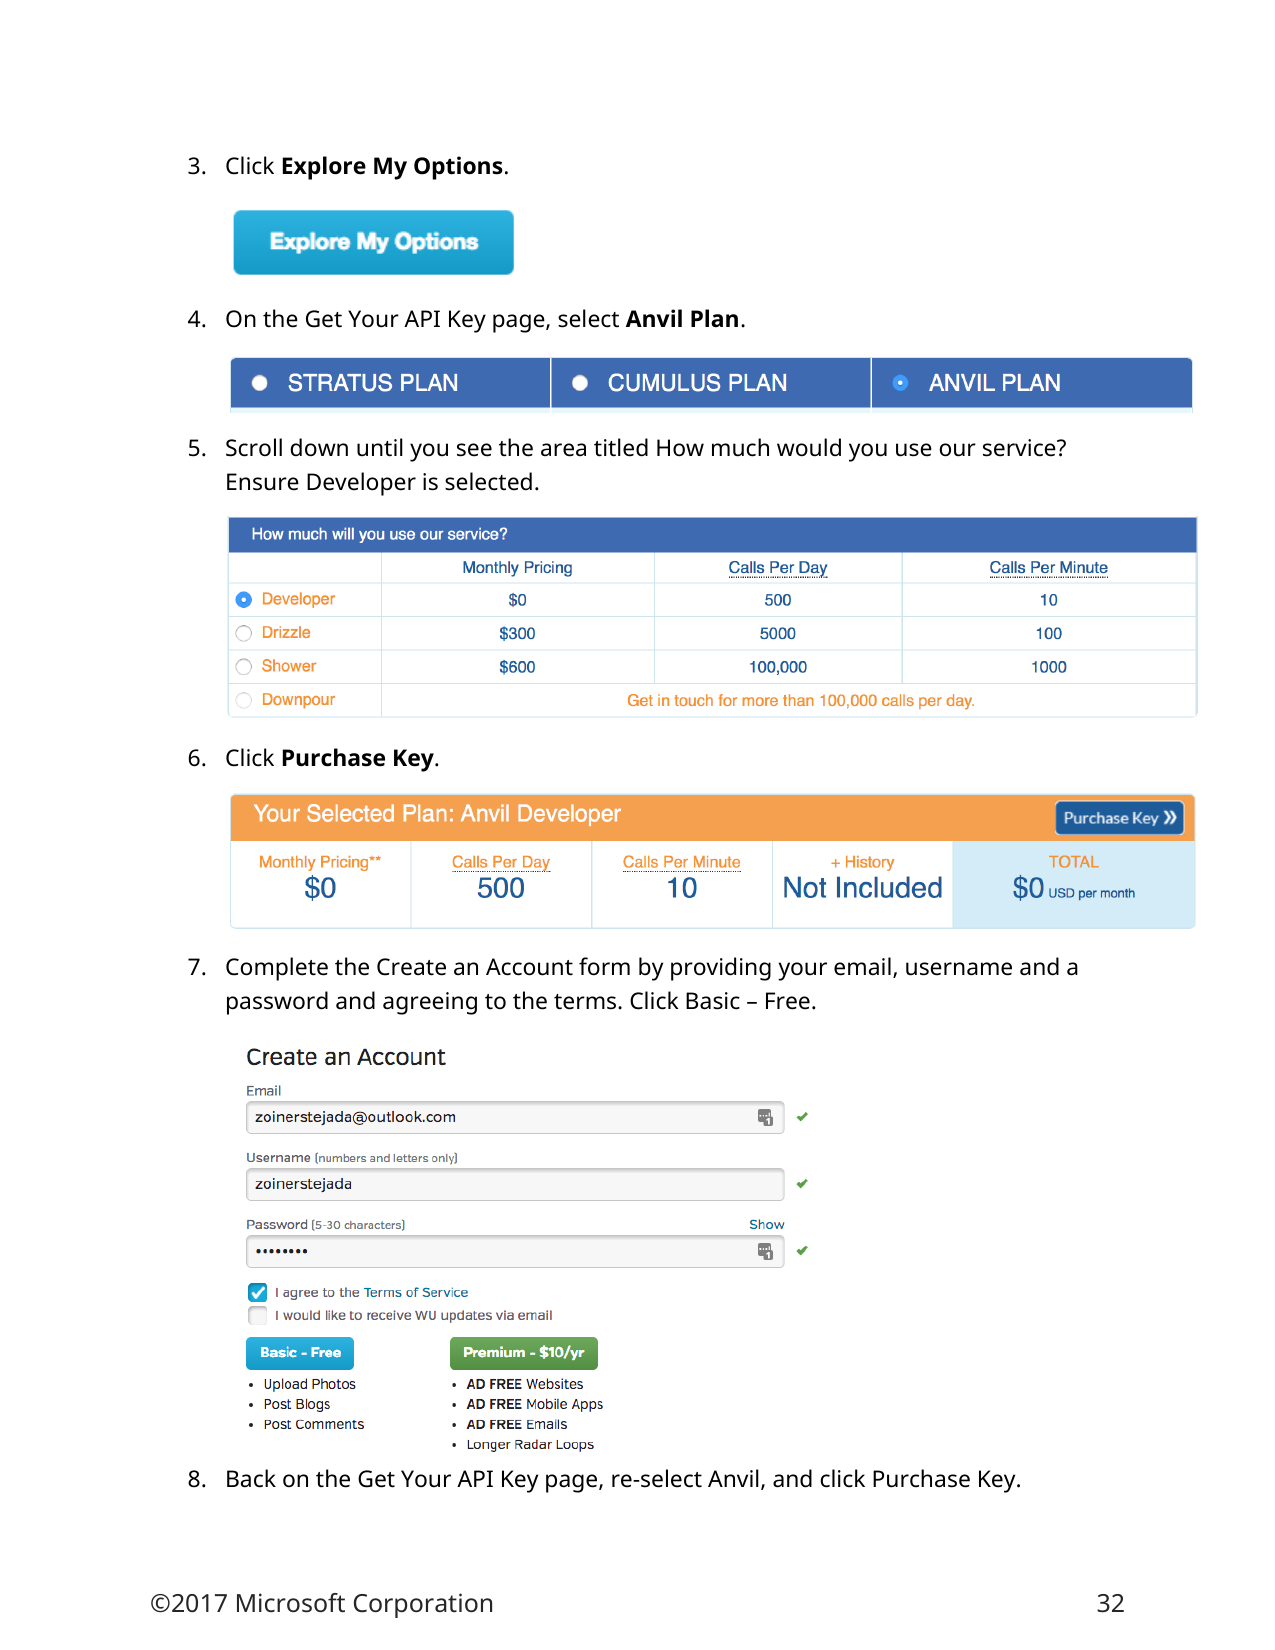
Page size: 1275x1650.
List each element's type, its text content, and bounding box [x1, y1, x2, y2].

list Click Explore My Options. [187, 150, 1125, 181]
picture [225, 1031, 826, 1464]
picture [225, 200, 525, 284]
picture [225, 353, 1200, 413]
list Scroll down until you see the area titled How much would you use our service? Ensure Developer is selected. [187, 432, 1125, 497]
list On the Get Your API Key page, select Anvil Plan. [187, 303, 1125, 334]
list Click Purchase Key. [187, 741, 1125, 773]
list Complete the Create an Account form by providing your email, username and a password and agreeing to the terms. Click Basic – Free. [187, 951, 1125, 1016]
list Back on the Get Your API Key page, re-select Anvil, and click Purchase Key. [187, 1463, 1125, 1494]
picture [225, 791, 1200, 932]
picture [225, 516, 1200, 722]
